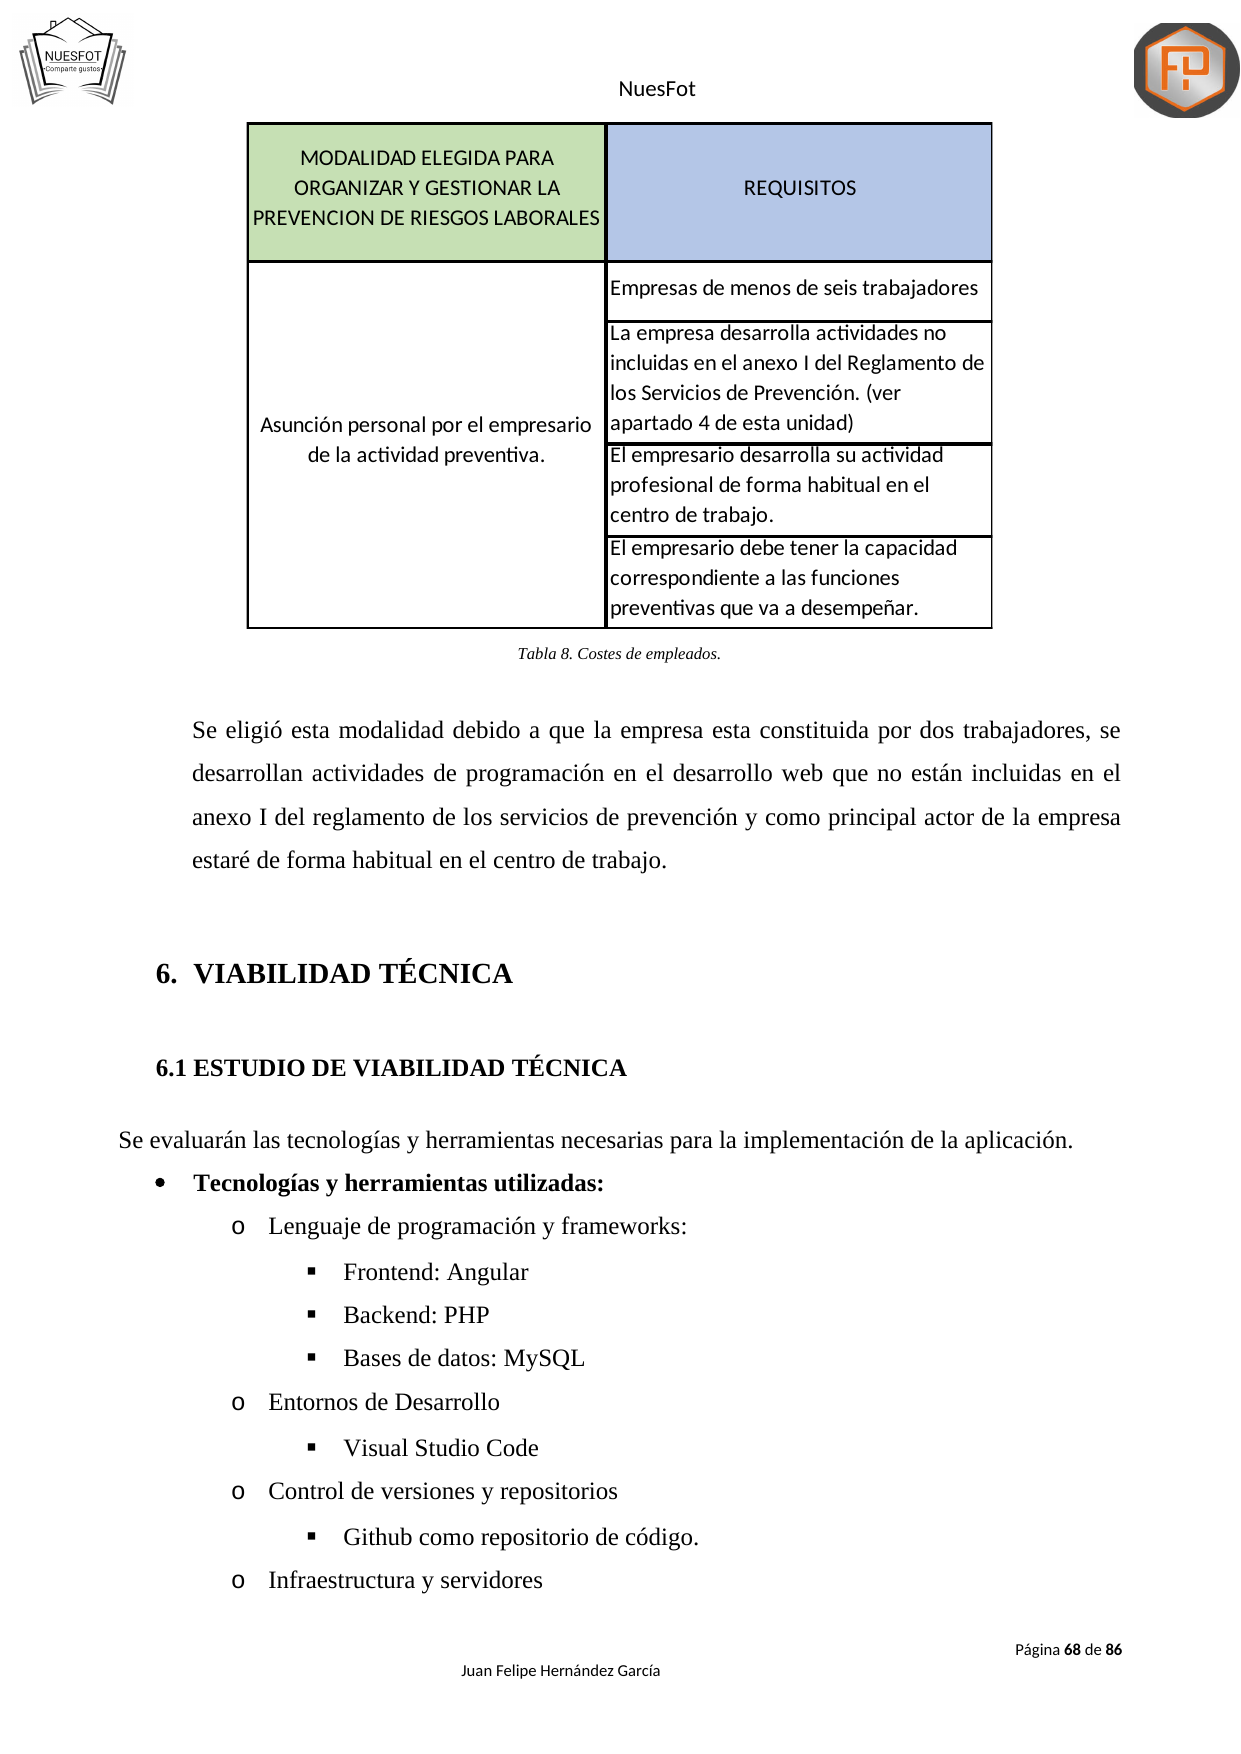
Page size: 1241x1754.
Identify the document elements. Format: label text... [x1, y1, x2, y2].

list Bases de datos: MySQL [306, 1343, 1122, 1372]
subtitle ESTUDIO DE VIABILIDAD TÉCNICA [156, 1053, 1122, 1082]
picture [11, 13, 134, 107]
list Entornos de Desarrollo [231, 1387, 1122, 1417]
text Tabla 8. Costes de empleados. [118, 643, 1122, 663]
list Github como repositorio de código. [306, 1522, 1122, 1551]
list Backend: PHP [306, 1300, 1122, 1329]
list Control de versiones y repositorios [231, 1476, 1122, 1507]
text Se evaluarán las tecnologías y herramientas necesarias para la implementación de la aplicación. [118, 1125, 1122, 1153]
list Frontend: Angular [306, 1257, 1122, 1286]
list Tecnologías y herramientas utilizadas: [156, 1168, 1122, 1197]
list Visual Studio Code [306, 1433, 1122, 1462]
picture [1133, 23, 1241, 118]
list Infraestructura y servidores [231, 1565, 1122, 1596]
text Se eligió esta modalidad debido a que la empresa esta constituida por dos trabajadores, se desarrollan actividades de programación en el desarrollo web que no están incluidas en el anexo I del reglamento de los servicios de prevención y como principal actor de la empresa estaré de forma habitual en el centro de trabajo. [192, 715, 1122, 873]
list Lenguaje de programación y frameworks: [231, 1211, 1122, 1242]
subtitle VIABILIDAD TÉCNICA [156, 956, 1122, 989]
